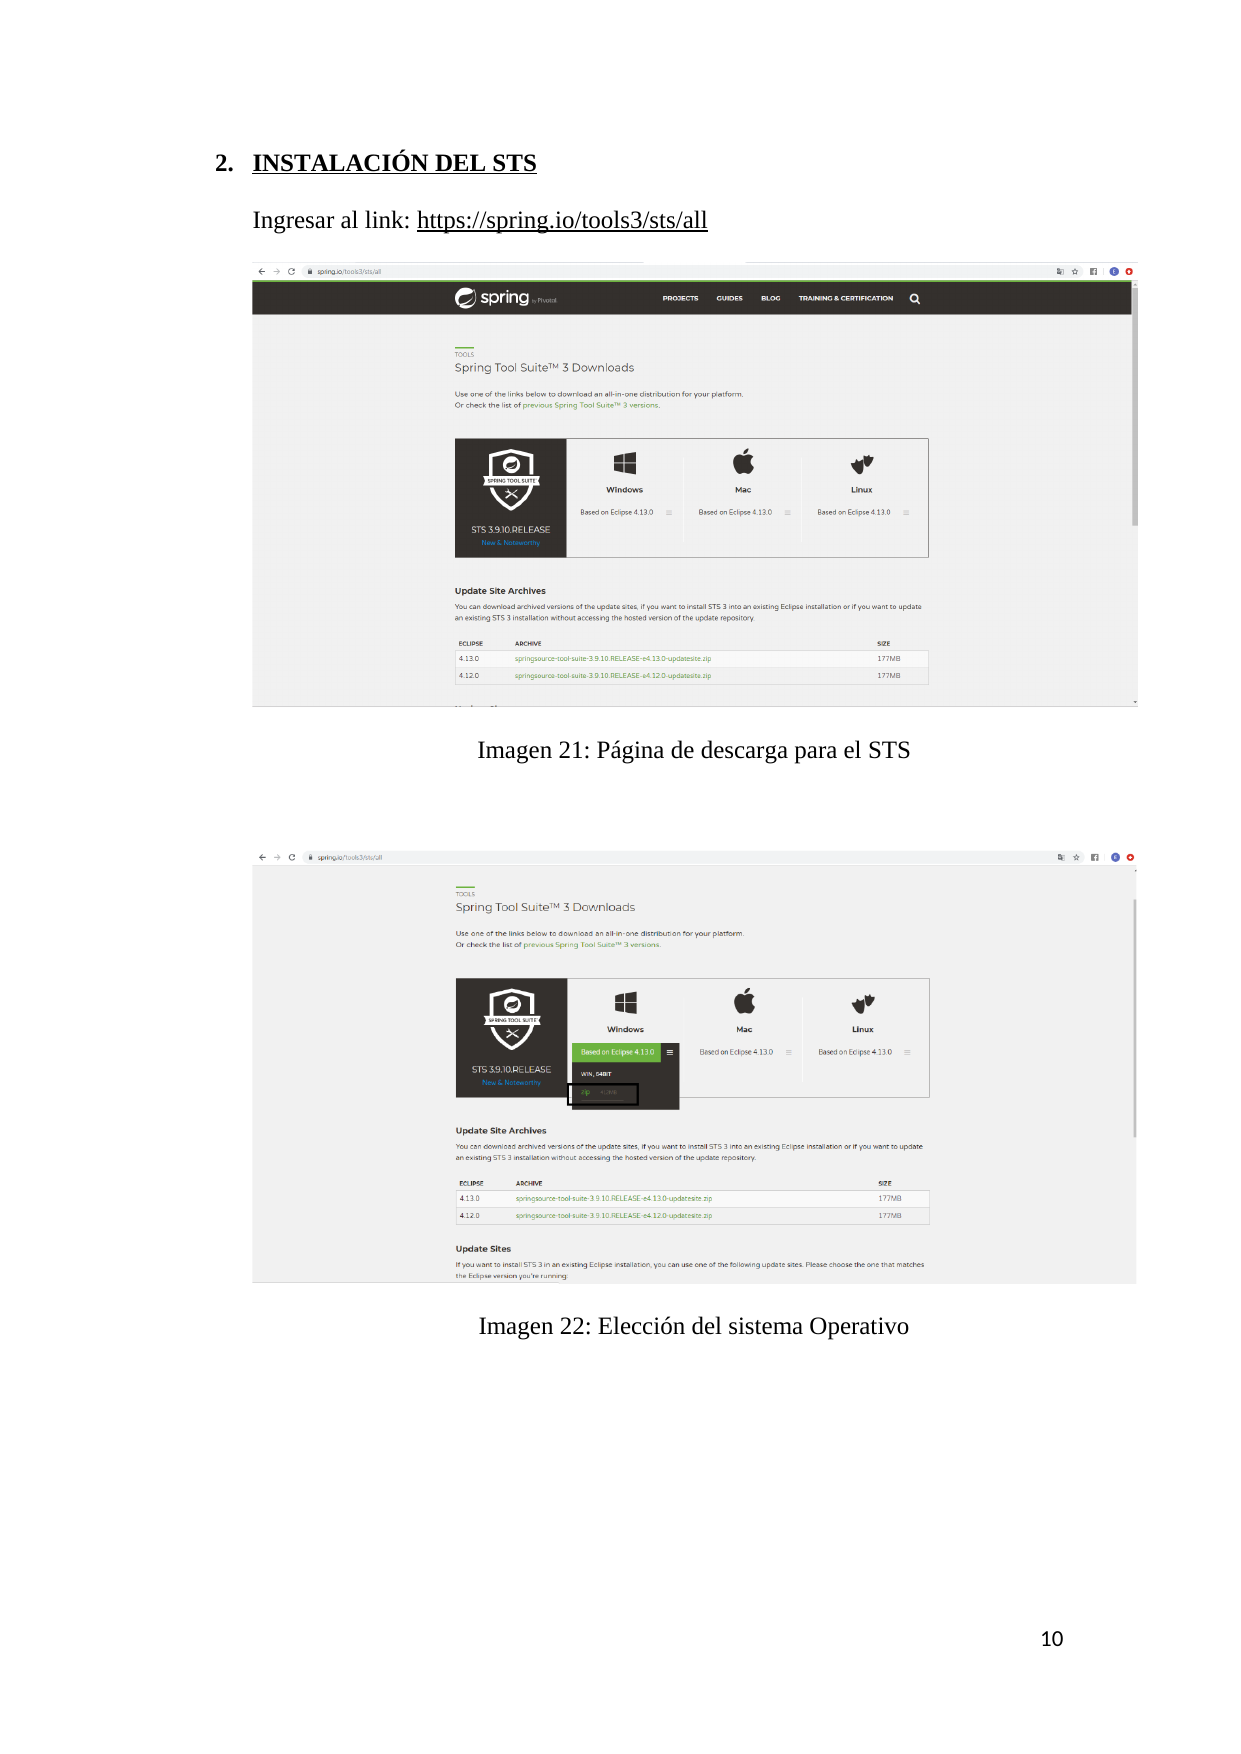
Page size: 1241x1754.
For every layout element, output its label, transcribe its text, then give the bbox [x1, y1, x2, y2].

subtitle INSTALACIÓN DEL STS [215, 148, 1063, 176]
picture [252, 850, 1137, 1284]
list Imagen 21: Página de descarga para el STS [252, 735, 1063, 764]
list Ingresar al link: https://spring.io/tools3/sts/all [252, 205, 1063, 234]
list Imagen 22: Elección del sistema Operativo [252, 1311, 1063, 1340]
picture [252, 262, 1138, 708]
